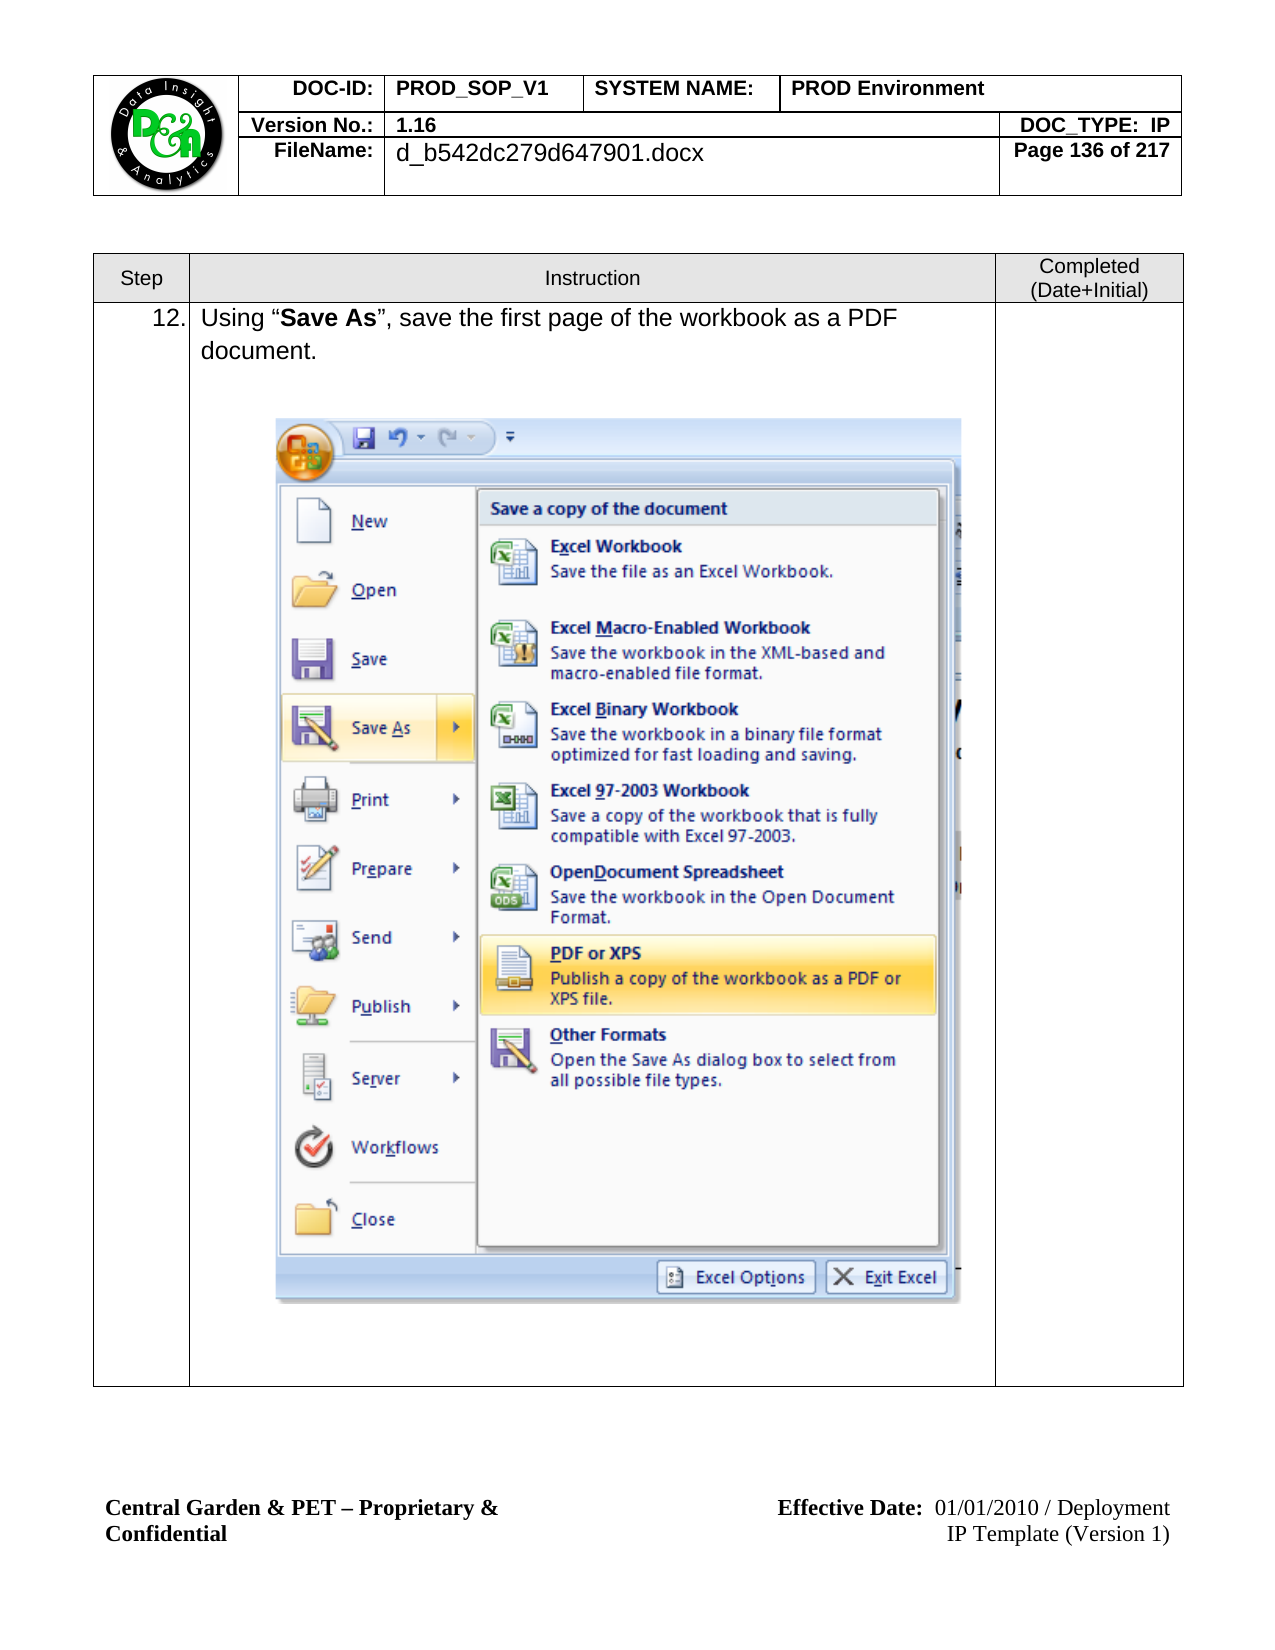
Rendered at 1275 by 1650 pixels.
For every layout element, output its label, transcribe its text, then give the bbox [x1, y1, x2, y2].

table_cell [94, 303, 189, 1386]
table_cell Using “Save As”, save the first page of the workbook as a PDF document. [190, 303, 995, 1386]
table_header Step [94, 254, 189, 302]
table_header Completed (Date+Initial) [996, 254, 1183, 302]
table_header Instruction [190, 254, 995, 302]
picture [108, 76, 227, 195]
picture [275, 418, 962, 1304]
table_cell [996, 303, 1183, 1386]
